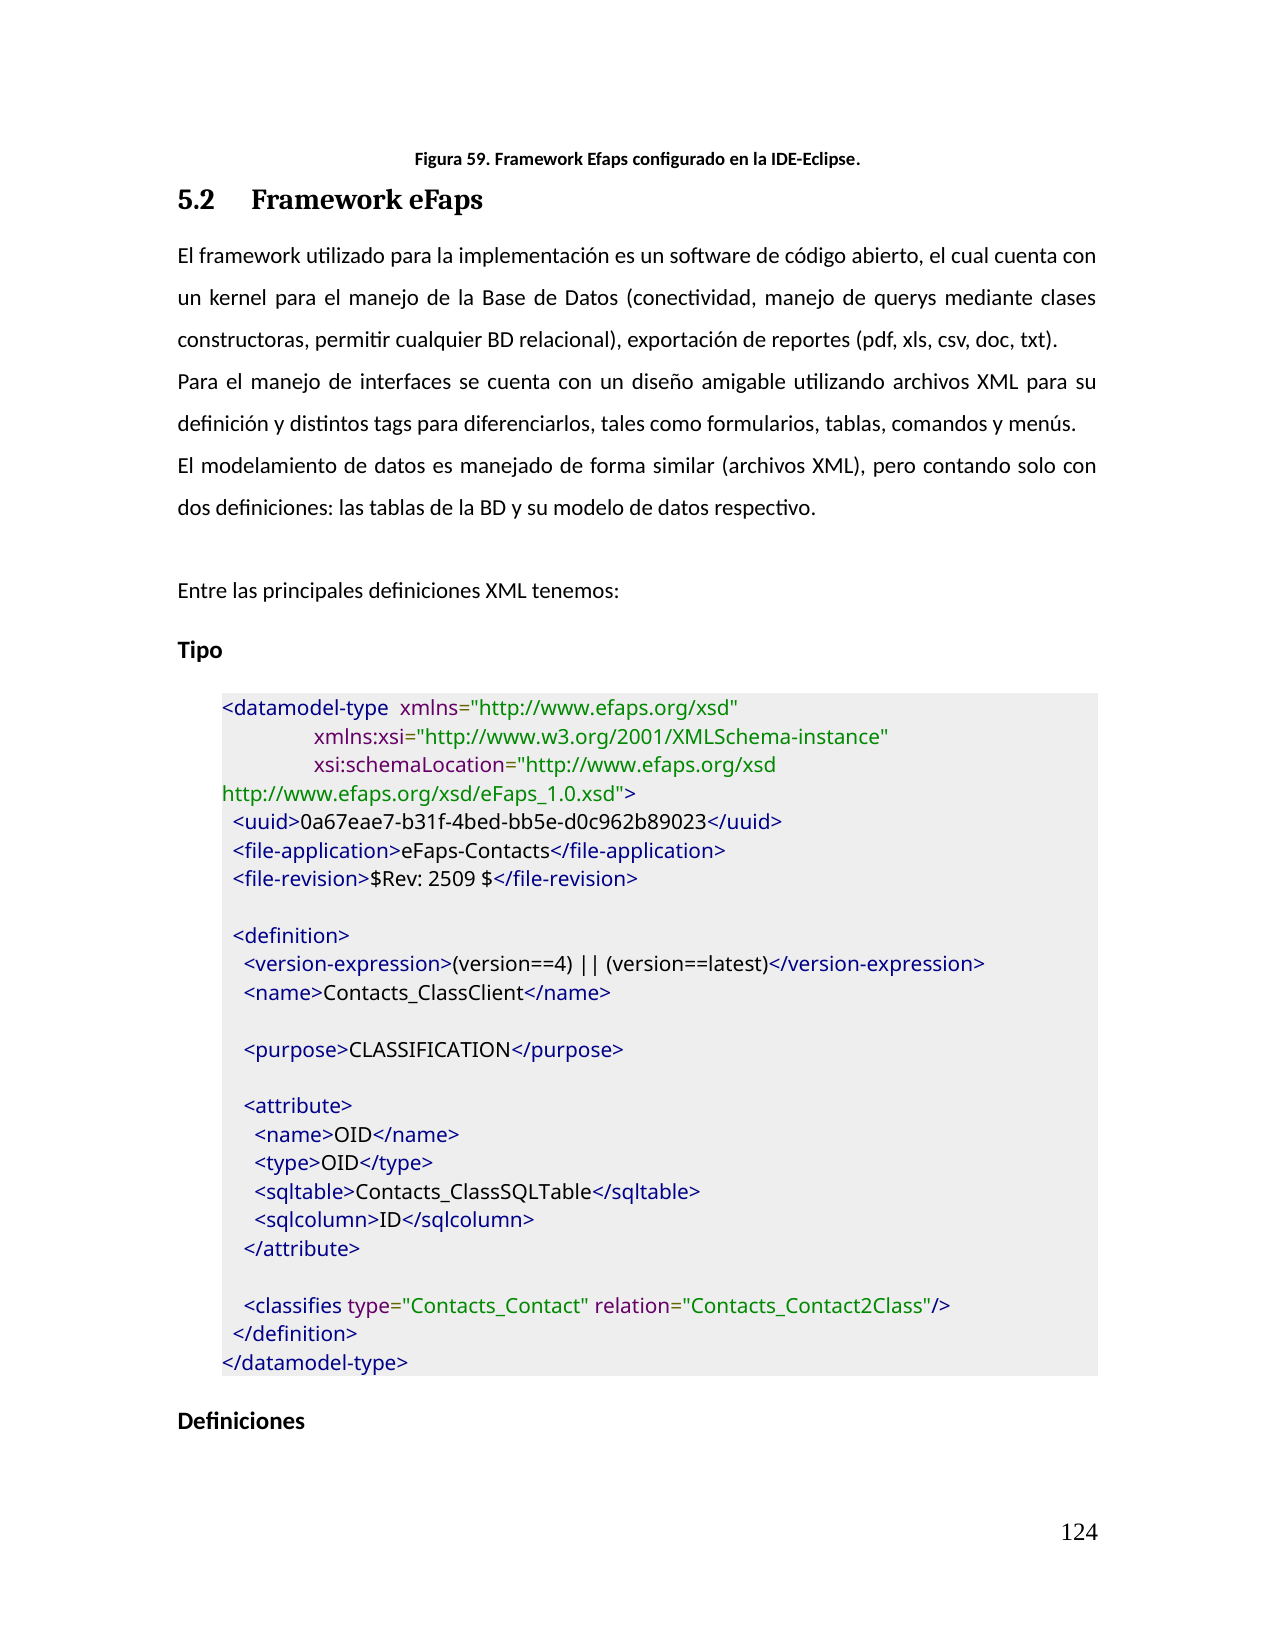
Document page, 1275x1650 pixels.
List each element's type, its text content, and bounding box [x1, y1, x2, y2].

text El framework utilizado para la implementación es un software de código abierto, el cual cuenta con un kernel para el manejo de la Base de Datos (conectividad, manejo de querys mediante clases constructoras, permitir cualquier BD relacional), exportación de reportes (pdf, xls, csv, doc, txt). [177, 242, 1098, 353]
text Tipo [177, 634, 1098, 664]
text Figura 59. Framework Efaps configurado en la IDE-Eclipse. [177, 148, 1098, 171]
text Definiciones [177, 1405, 1098, 1436]
text Entre las principales definiciones XML tenemos: [177, 577, 1098, 605]
text El modelamiento de datos es manejado de forma similar (archivos XML), pero contando solo con dos definiciones: las tablas de la BD y su modelo de datos respectivo. [177, 451, 1098, 521]
subtitle Framework eFaps [178, 183, 1098, 217]
text Para el manejo de interfaces se cuenta con un diseño amigable utilizando archivos XML para su definición y distintos tags para diferenciarlos, tales como formularios, tablas, comandos y menús. [177, 367, 1098, 437]
text <datamodel-type xmlns="http://www.efaps.org/xsd" xmlns:xsi="http://www.w3.org/2001/XMLSchema-instance" xsi:schemaLocation="http://www.efaps.org/xsd http://www.efaps.org/xsd/eFaps_1.0.xsd"> <uuid>0a67eae7-b31f-4bed-bb5e-d0c962b89023</uuid> <file-application>eFaps-Contacts</file-application> <file-revision>$Rev: 2509 $</file-revision> <definition> <version-expression>(version==4) || (version==latest)</version-expression> <name>Contacts_ClassClient</name> <purpose>CLASSIFICATION</purpose> <attribute> <name>OID</name> <type>OID</type> <sqltable>Contacts_ClassSQLTable</sqltable> <sqlcolumn>ID</sqlcolumn> </attribute> <classifies type="Contacts_Contact" relation="Contacts_Contact2Class"/> </definition> </datamodel-type> [222, 693, 1098, 1376]
